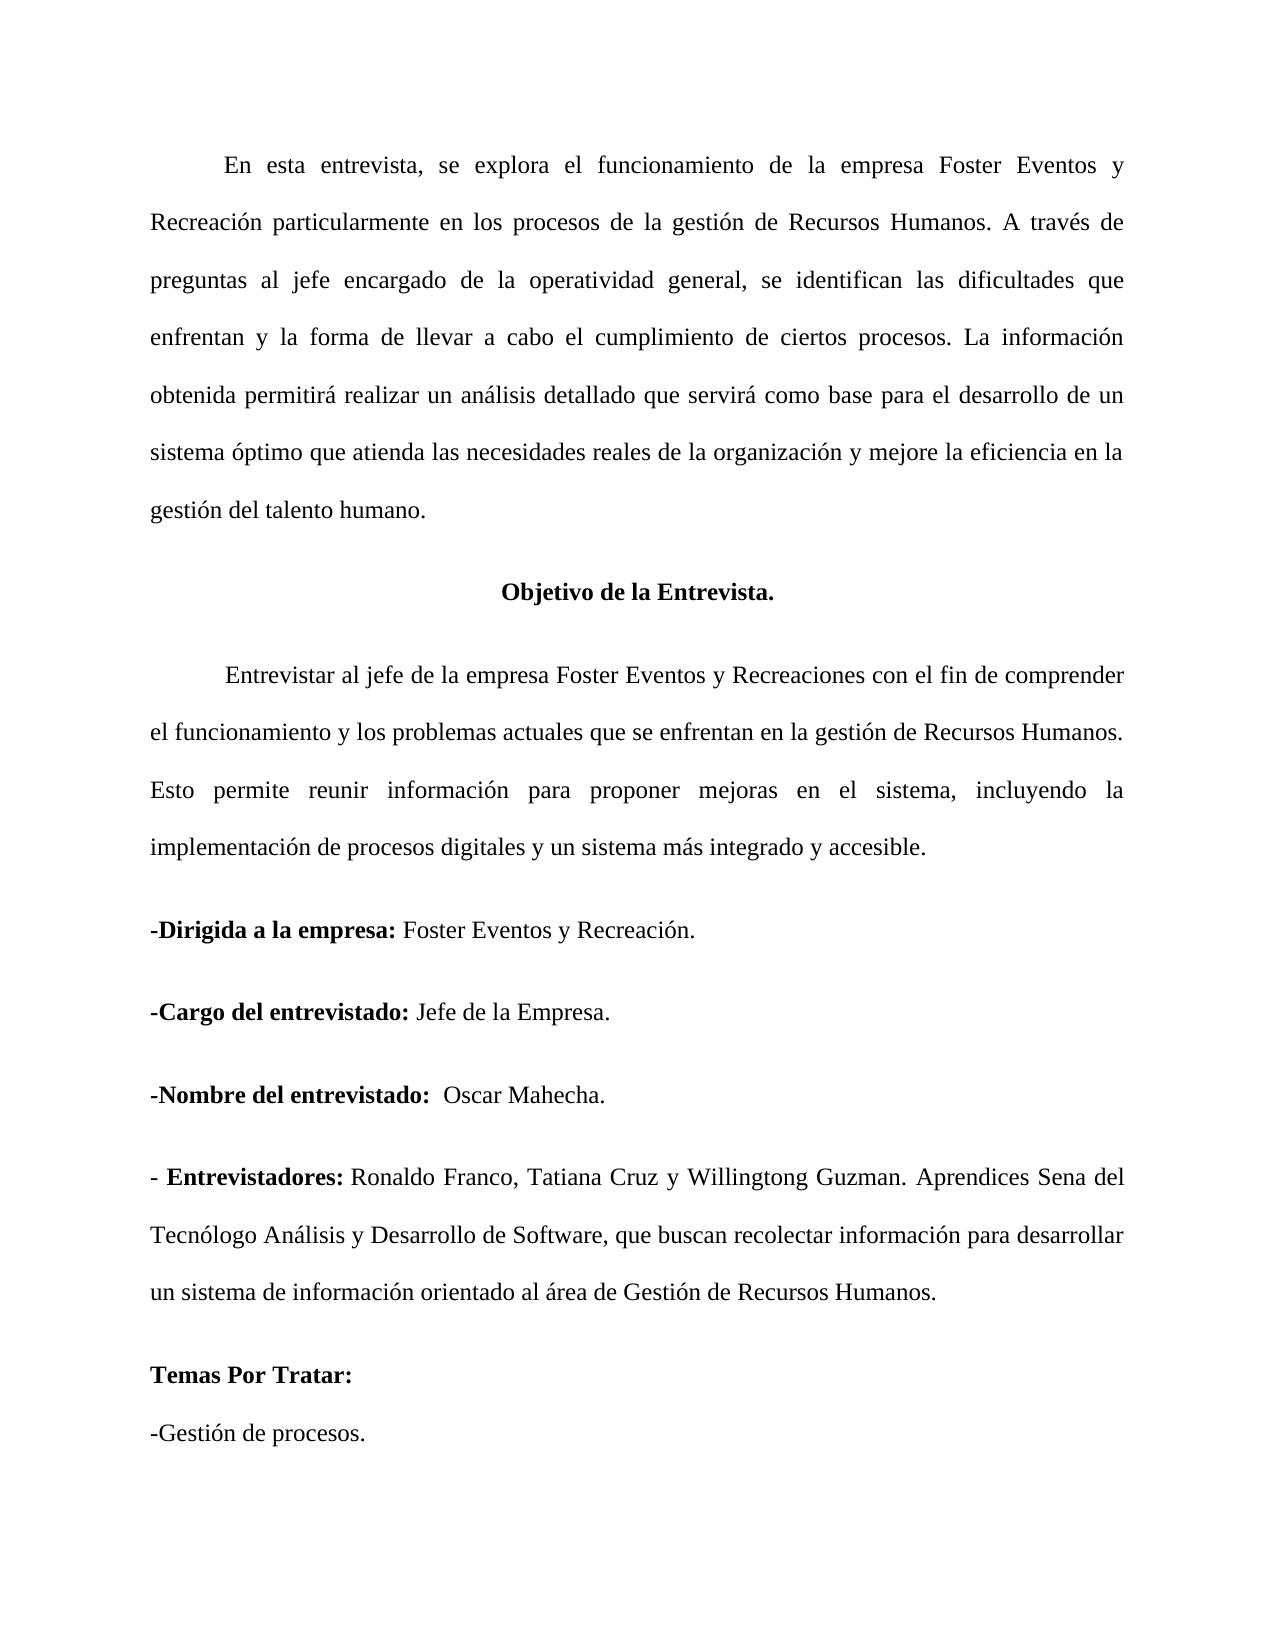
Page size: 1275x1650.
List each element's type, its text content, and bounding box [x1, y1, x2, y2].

text En esta entrevista, se explora el funcionamiento de la empresa Foster Eventos y Recreación particularmente en los procesos de la gestión de Recursos Humanos. A través de preguntas al jefe encargado de la operatividad general, se identifican las dificultades que enfrentan y la forma de llevar a cabo el cumplimiento de ciertos procesos. La información obtenida permitirá realizar un análisis detallado que servirá como base para el desarrollo de un sistema óptimo que atienda las necesidades reales de la organización y mejore la eficiencia en la gestión del talento humano. [150, 150, 1125, 524]
text Entrevistar al jefe de la empresa Foster Eventos y Recreaciones con el fin de comprender el funcionamiento y los problemas actuales que se enfrentan en la gestión de Recursos Humanos. Esto permite reunir información para proponer mejoras en el sistema, incluyendo la implementación de procesos digitales y un sistema más integrado y accesible. [150, 660, 1125, 861]
text Objetivo de la Entrevista. [150, 577, 1125, 606]
text -Cargo del entrevistado: Jefe de la Empresa. [150, 997, 1125, 1026]
text -Gestión de procesos. [150, 1418, 1125, 1447]
text -Dirigida a la empresa: Foster Eventos y Recreación. [150, 915, 1125, 944]
text - Entrevistadores: Ronaldo Franco, Tatiana Cruz y Willingtong Guzman. Aprendices Sena del Tecnólogo Análisis y Desarrollo de Software, que buscan recolectar información para desarrollar un sistema de información orientado al área de Gestión de Recursos Humanos. [150, 1162, 1125, 1306]
text -Nombre del entrevistado: Oscar Mahecha. [150, 1080, 1125, 1109]
text Temas Por Tratar: [150, 1360, 1125, 1389]
